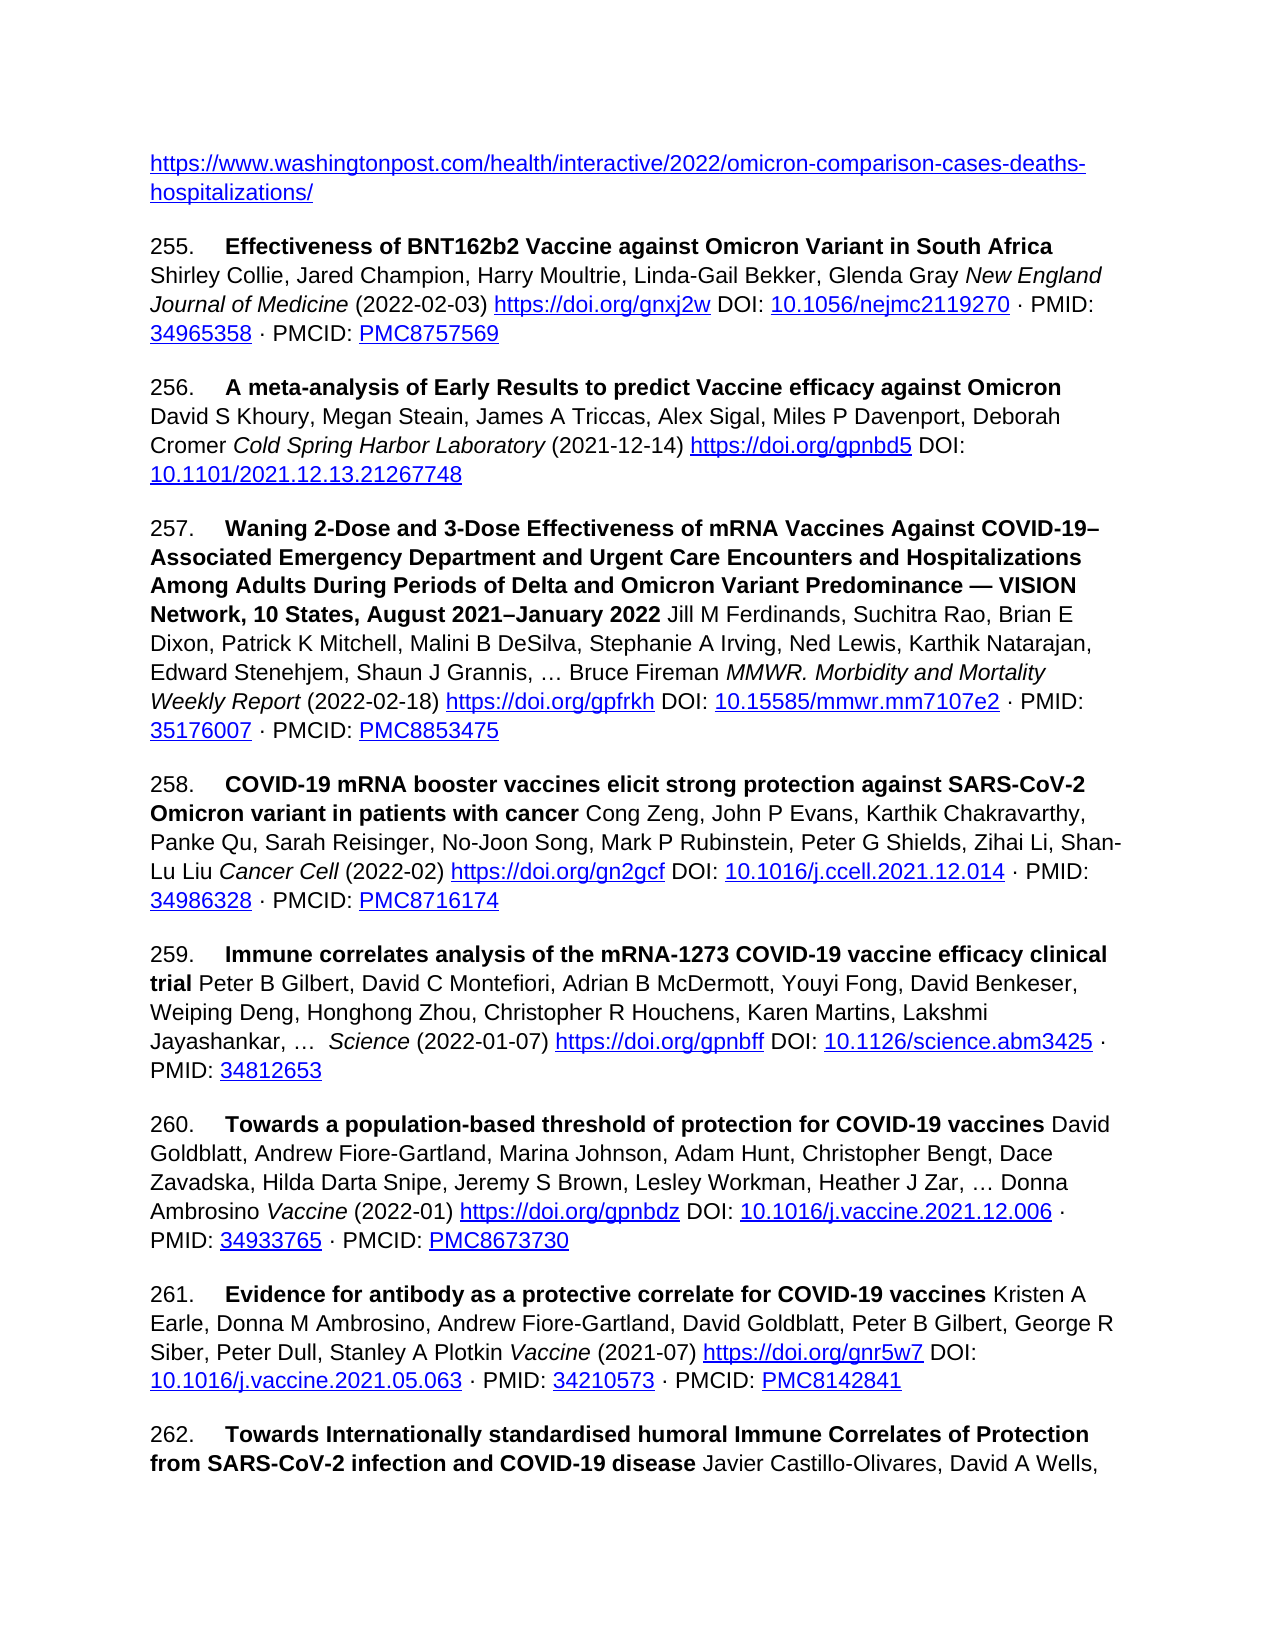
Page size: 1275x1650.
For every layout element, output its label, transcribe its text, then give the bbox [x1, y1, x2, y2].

text 255. Effectiveness of BNT162b2 Vaccine against Omicron Variant in South Africa Shirley Collie, Jared Champion, Harry Moultrie, Linda-Gail Bekker, Glenda Gray New England Journal of Medicine (2022-02-03) https://doi.org/gnxj2w DOI: 10.1056/nejmc2119270 · PMID: 34965358 · PMCID: PMC8757569 [150, 233, 1125, 346]
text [150, 1421, 1125, 1477]
text 260. Towards a population-based threshold of protection for COVID-19 vaccines David Goldblatt, Andrew Fiore-Gartland, Marina Johnson, Adam Hunt, Christopher Bengt, Dace Zavadska, Hilda Darta Snipe, Jeremy S Brown, Lesley Workman, Heather J Zar, … Donna Ambrosino Vaccine (2022-01) https://doi.org/gpnbdz DOI: 10.1016/j.vaccine.2021.12.006 · PMID: 34933765 · PMCID: PMC8673730 [150, 1111, 1125, 1253]
text 261. Evidence for antibody as a protective correlate for COVID-19 vaccines Kristen A Earle, Donna M Ambrosino, Andrew Fiore-Gartland, David Goldblatt, Peter B Gilbert, George R Siber, Peter Dull, Stanley A Plotkin Vaccine (2021-07) https://doi.org/gnr5w7 DOI: 10.1016/j.vaccine.2021.05.063 · PMID: 34210573 · PMCID: PMC8142841 [150, 1281, 1125, 1394]
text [150, 150, 1125, 205]
text 258. COVID-19 mRNA booster vaccines elicit strong protection against SARS-CoV-2 Omicron variant in patients with cancer Cong Zeng, John P Evans, Karthik Chakravarthy, Panke Qu, Sarah Reisinger, No-Joon Song, Mark P Rubinstein, Peter G Shields, Zihai Li, Shan-Lu Liu Cancer Cell (2022-02) https://doi.org/gn2gcf DOI: 10.1016/j.ccell.2021.12.014 · PMID: 34986328 · PMCID: PMC8716174 [150, 771, 1125, 913]
text 259. Immune correlates analysis of the mRNA-1273 COVID-19 vaccine efficacy clinical trial Peter B Gilbert, David C Montefiori, Adrian B McDermott, Youyi Fong, David Benkeser, Weiping Deng, Honghong Zhou, Christopher R Houchens, Karen Martins, Lakshmi Jayashankar, … Science (2022-01-07) https://doi.org/gpnbff DOI: 10.1126/science.abm3425 · PMID: 34812653 [150, 941, 1125, 1083]
text 256. A meta-analysis of Early Results to predict Vaccine efficacy against Omicron David S Khoury, Megan Steain, James A Triccas, Alex Sigal, Miles P Davenport, Deborah Cromer Cold Spring Harbor Laboratory (2021-12-14) https://doi.org/gpnbd5 DOI: 10.1101/2021.12.13.21267748 [150, 374, 1125, 487]
text 257. Waning 2-Dose and 3-Dose Effectiveness of mRNA Vaccines Against COVID-19–Associated Emergency Department and Urgent Care Encounters and Hospitalizations Among Adults During Periods of Delta and Omicron Variant Predominance — VISION Network, 10 States, August 2021–January 2022 Jill M Ferdinands, Suchitra Rao, Brian E Dixon, Patrick K Mitchell, Malini B DeSilva, Stephanie A Irving, Ned Lewis, Karthik Natarajan, Edward Stenehjem, Shaun J Grannis, … Bruce Fireman MMWR. Morbidity and Mortality Weekly Report (2022-02-18) https://doi.org/gpfrkh DOI: 10.15585/mmwr.mm7107e2 · PMID: 35176007 · PMCID: PMC8853475 [150, 514, 1125, 744]
